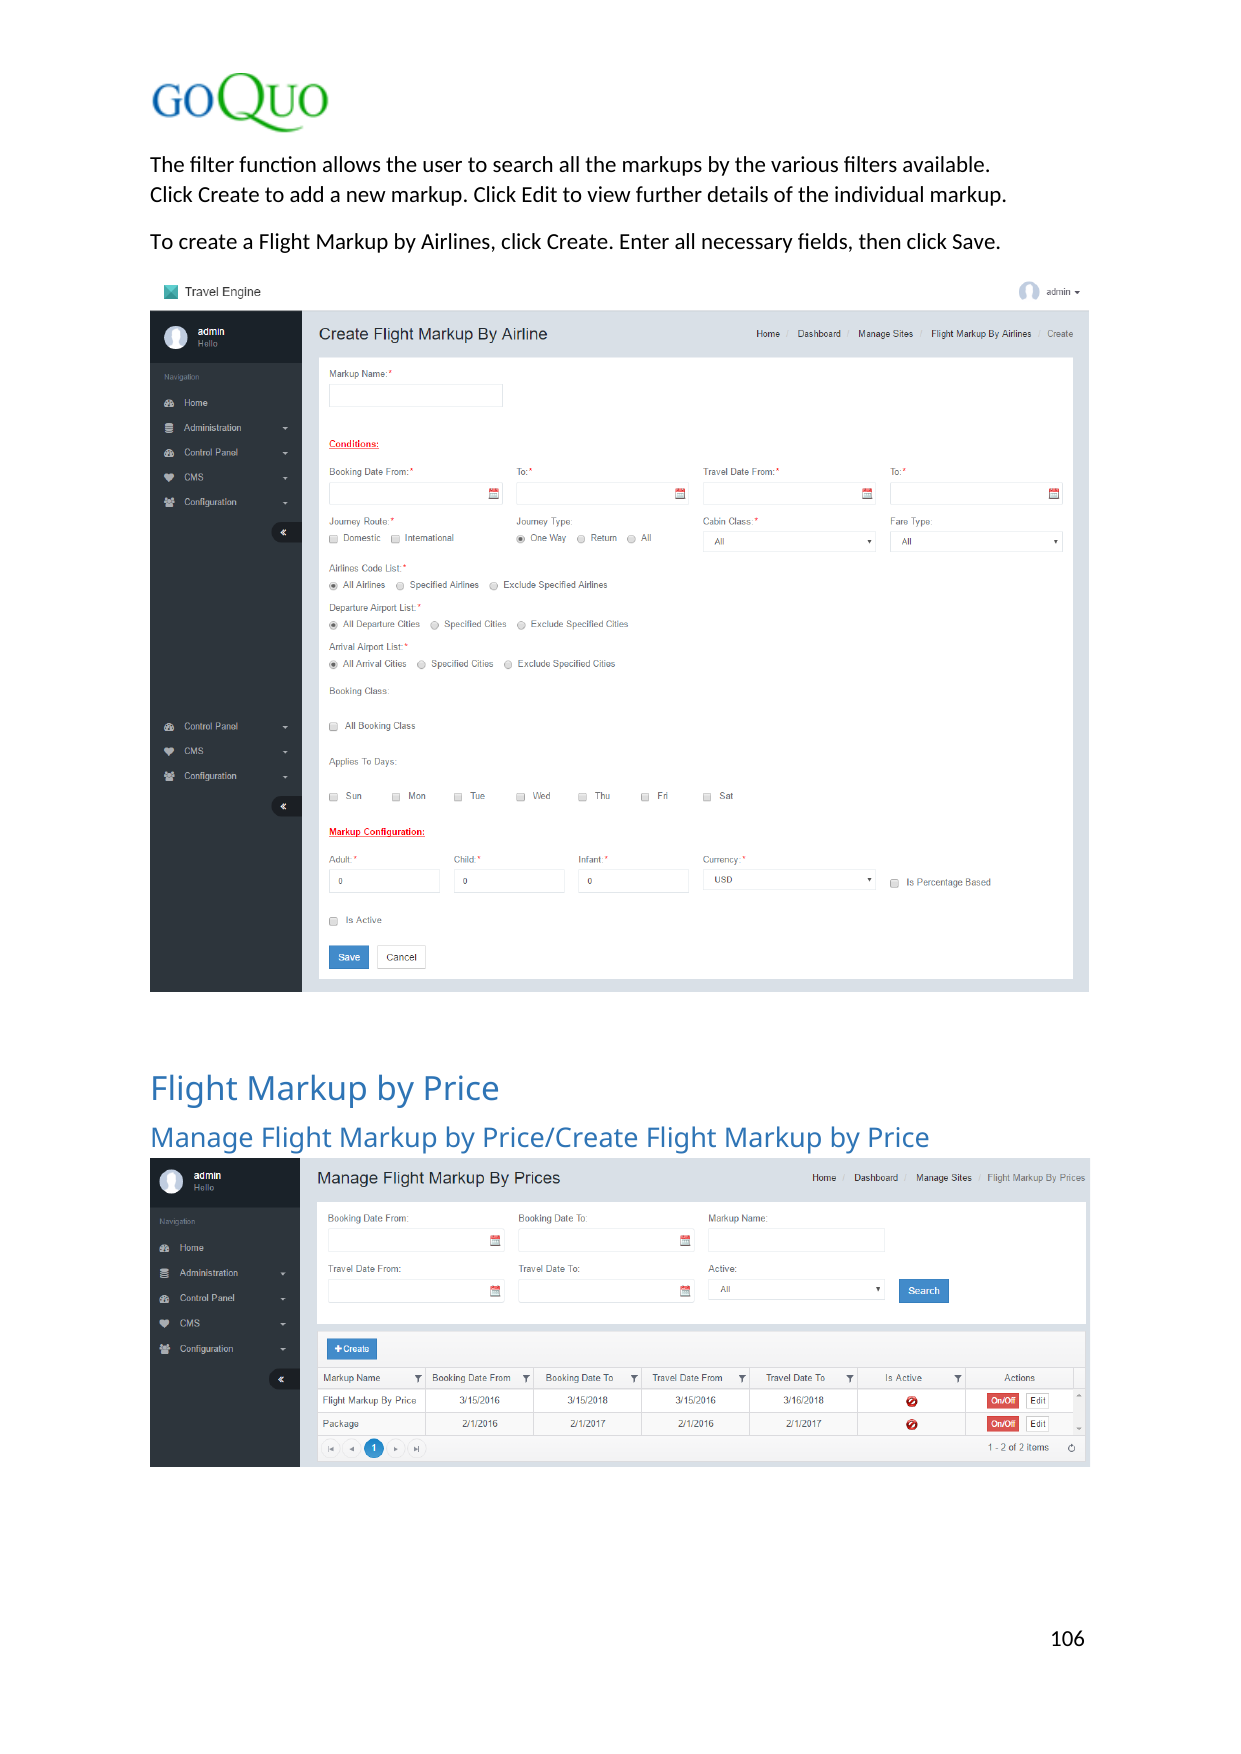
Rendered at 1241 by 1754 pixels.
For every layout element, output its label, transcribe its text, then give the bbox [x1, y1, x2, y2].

text To create a Flight Markup by Airlines, click Create. Enter all necessary fields, then click Save. [150, 227, 1090, 255]
text The filter function allows the user to search all the markups by the various filters available. Click Create to add a new markup. Click Edit to view further details of the individual markup. [150, 150, 1090, 208]
picture [150, 273, 1089, 992]
picture [150, 1158, 1091, 1467]
subtitle Manage Flight Markup by Price/Create Flight Markup by Price [150, 1118, 1090, 1155]
subtitle Flight Markup by Price [150, 1065, 1090, 1111]
picture [150, 73, 330, 134]
